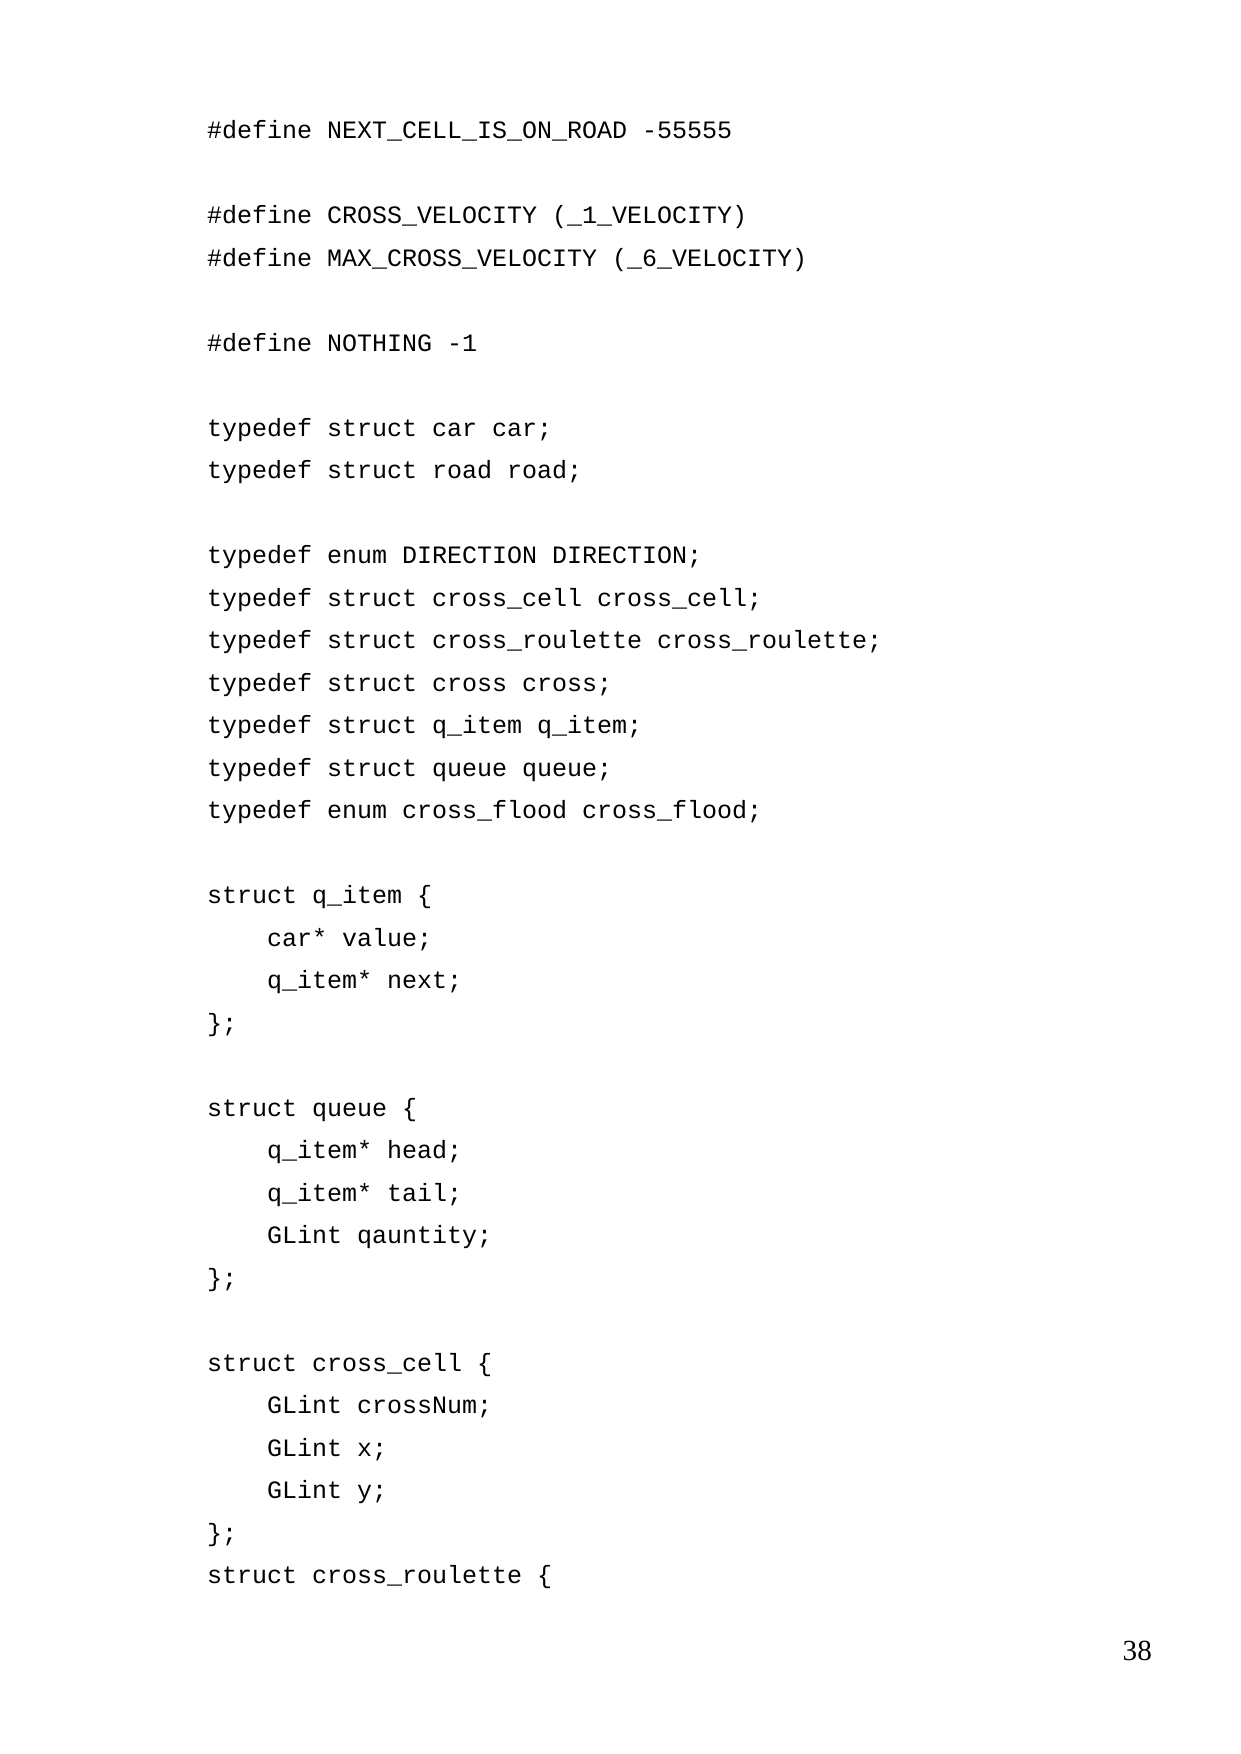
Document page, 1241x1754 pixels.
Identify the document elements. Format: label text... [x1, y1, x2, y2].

text struct q_item { [118, 883, 1152, 911]
text typedef enum DIRECTION DIRECTION; [118, 543, 1152, 571]
text q_item* head; [118, 1138, 1152, 1166]
text }; [118, 1521, 1152, 1549]
text #define NEXT_CELL_IS_ON_ROAD -55555 [118, 118, 1152, 146]
text GLint x; [118, 1436, 1152, 1464]
text GLint qauntity; [118, 1223, 1152, 1251]
text typedef enum cross_flood cross_flood; [118, 798, 1152, 826]
text #define MAX_CROSS_VELOCITY (_6_VELOCITY) [118, 246, 1152, 274]
text struct cross_roulette { [118, 1563, 1152, 1591]
text q_item* next; [118, 968, 1152, 996]
text struct queue { [118, 1096, 1152, 1124]
text typedef struct cross_roulette cross_roulette; [118, 628, 1152, 656]
text typedef struct q_item q_item; [118, 713, 1152, 741]
text GLint y; [118, 1478, 1152, 1506]
text }; [118, 1266, 1152, 1294]
text struct cross_cell { [118, 1351, 1152, 1379]
text typedef struct queue queue; [118, 756, 1152, 784]
text q_item* tail; [118, 1181, 1152, 1209]
text typedef struct cross cross; [118, 671, 1152, 699]
text typedef struct car car; [118, 416, 1152, 444]
text GLint crossNum; [118, 1393, 1152, 1421]
text car* value; [118, 926, 1152, 954]
text typedef struct road road; [118, 458, 1152, 486]
text typedef struct cross_cell cross_cell; [118, 586, 1152, 614]
text #define NOTHING -1 [118, 331, 1152, 359]
text #define CROSS_VELOCITY (_1_VELOCITY) [118, 203, 1152, 231]
text }; [118, 1011, 1152, 1039]
